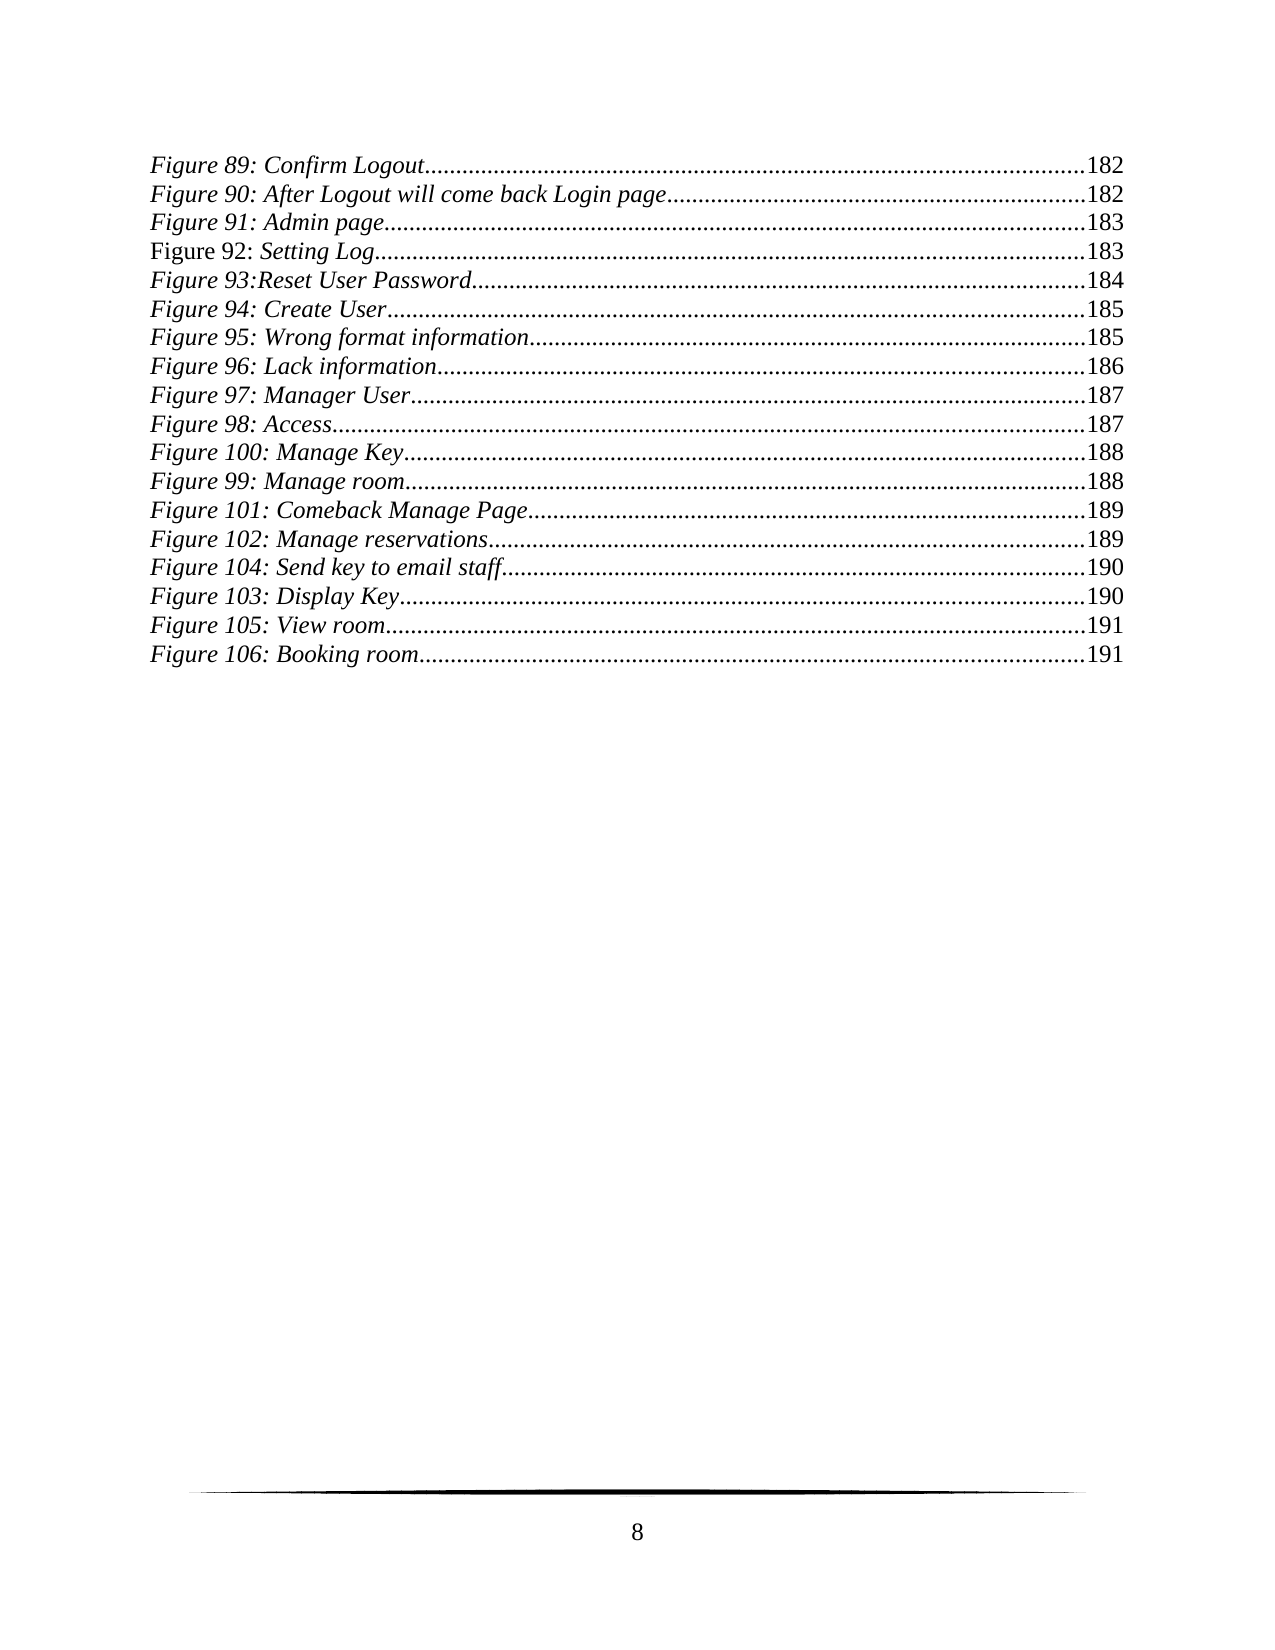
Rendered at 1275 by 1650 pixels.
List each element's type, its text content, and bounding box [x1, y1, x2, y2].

text Figure 90: After Logout will come back Login page 182 [150, 179, 1125, 207]
text Figure 92: Setting Log 183 [150, 236, 1125, 265]
text Figure 99: Manage room 188 [150, 466, 1125, 495]
text Figure 89: Confirm Logout 182 [150, 150, 1125, 179]
text Figure 100: Manage Key 188 [150, 437, 1125, 466]
text Figure 102: Manage reservations 189 [150, 524, 1125, 552]
text Figure 106: Booking room 191 [150, 639, 1125, 667]
picture [189, 1488, 1087, 1497]
text Figure 98: Access 187 [150, 409, 1125, 437]
text Figure 95: Wrong format information 185 [150, 322, 1125, 351]
text Figure 105: View room 191 [150, 610, 1125, 639]
text Figure 96: Lack information 186 [150, 351, 1125, 380]
text Figure 101: Comeback Manage Page 189 [150, 495, 1125, 524]
text Figure 97: Manager User 187 [150, 380, 1125, 409]
text Figure 103: Display Key 190 [150, 581, 1125, 610]
text Figure 94: Create User 185 [150, 294, 1125, 322]
text Figure 104: Send key to email staff 190 [150, 552, 1125, 581]
text Figure 91: Admin page 183 [150, 207, 1125, 236]
text Figure 93:Reset User Password 184 [150, 265, 1125, 294]
